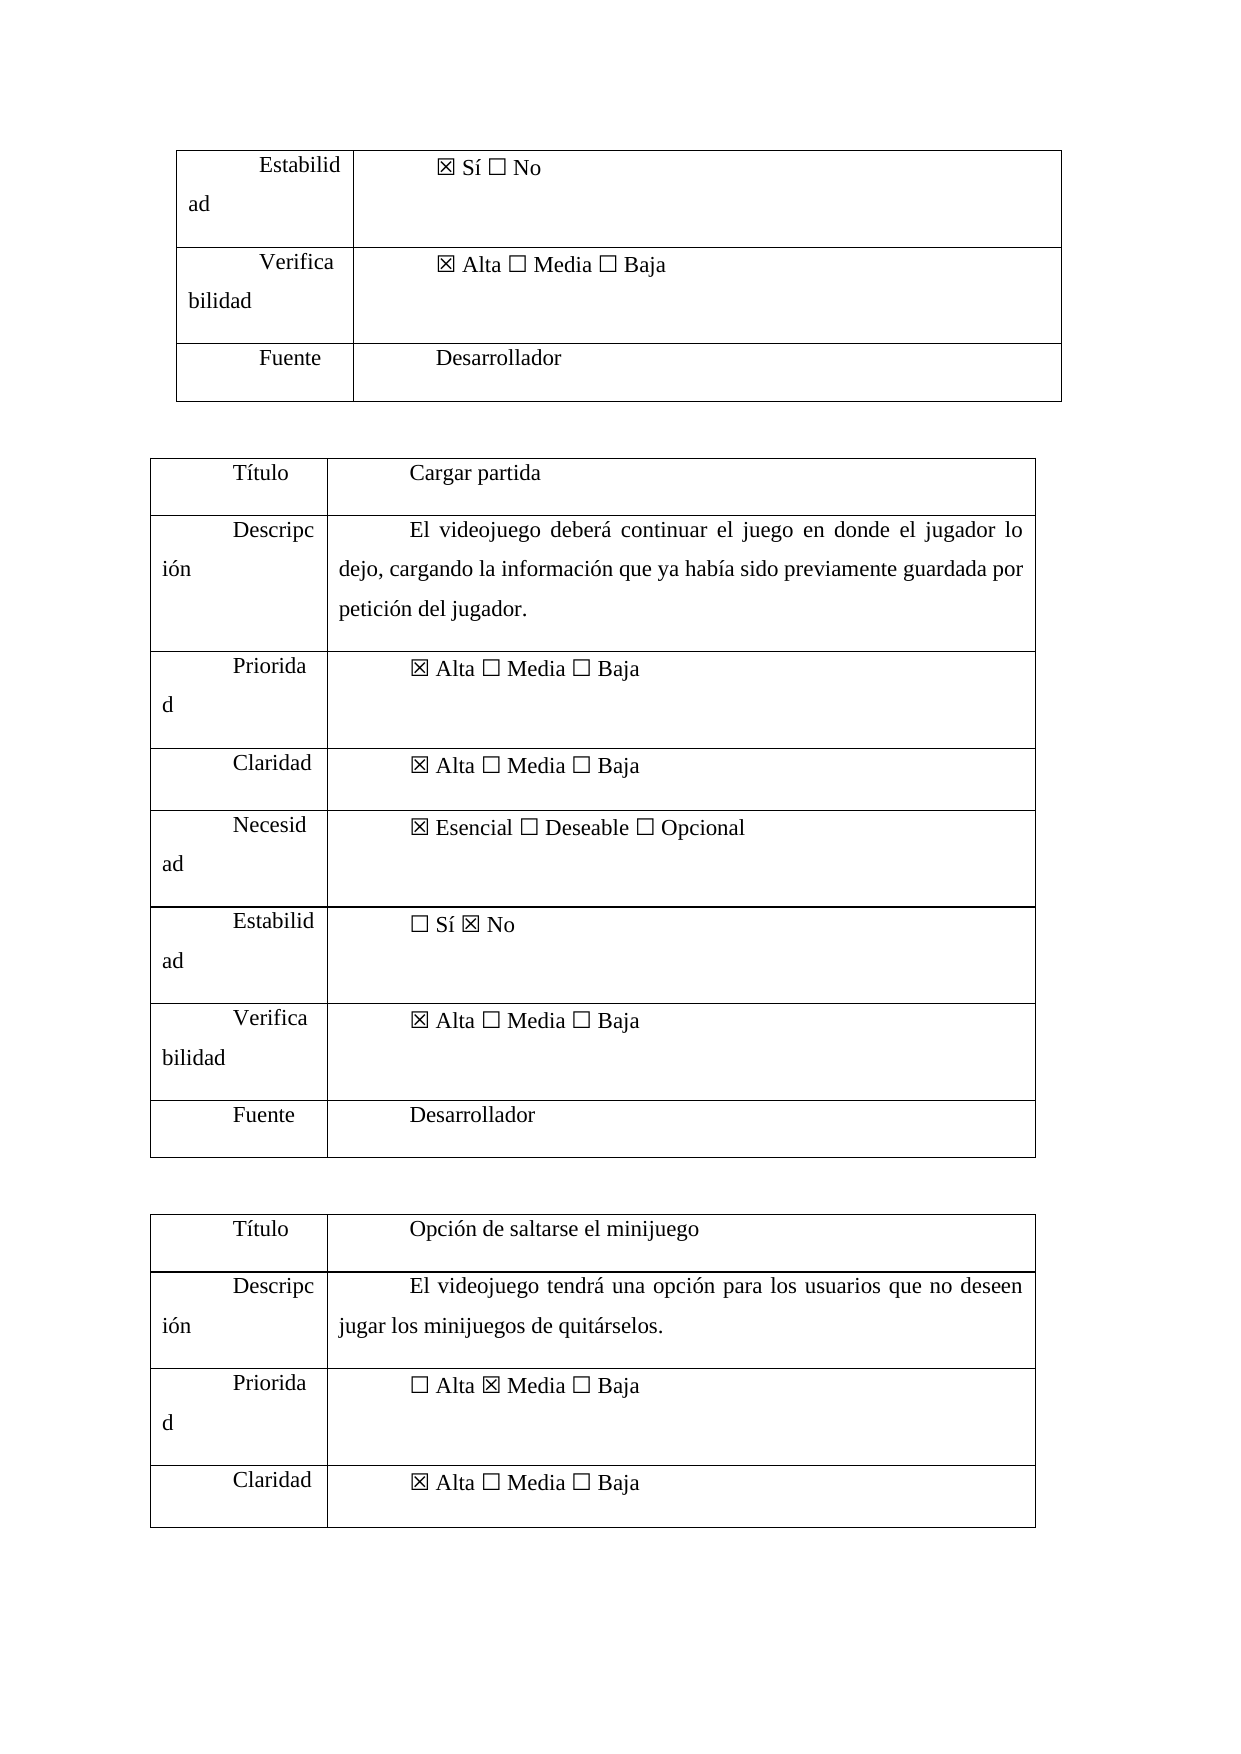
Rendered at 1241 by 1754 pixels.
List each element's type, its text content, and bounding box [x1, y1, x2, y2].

table_cell Claridad [151, 1466, 327, 1527]
table_cell Estabilidad [151, 908, 327, 1003]
table_cell Fuente [151, 1101, 327, 1157]
table_cell ☒ Sí ☐ No [354, 151, 1061, 247]
table_cell Prioridad [151, 1369, 327, 1465]
table_cell Fuente [177, 344, 353, 401]
table_cell ☐ Alta ☒ Media ☐ Baja [328, 1369, 1035, 1465]
table_header Opción de saltarse el minijuego [328, 1215, 1035, 1271]
table_cell El videojuego tendrá una opción para los usuarios que no deseen jugar los minijuegos de quitárselos. [328, 1273, 1035, 1368]
table_cell ☒ Alta ☐ Media ☐ Baja [328, 749, 1035, 810]
table_cell Desarrollador [328, 1101, 1035, 1157]
table_cell ☒ Alta ☐ Media ☐ Baja [354, 248, 1061, 343]
table_header Título [151, 459, 327, 515]
table_cell Verificabilidad [151, 1004, 327, 1100]
table_cell ☒ Esencial ☐ Deseable ☐ Opcional [328, 811, 1035, 906]
table_cell Verificabilidad [177, 248, 353, 343]
table_header Título [151, 1215, 327, 1271]
table_cell Claridad [151, 749, 327, 810]
table_cell ☒ Alta ☐ Media ☐ Baja [328, 1004, 1035, 1100]
table_cell Prioridad [151, 652, 327, 748]
table_cell Descripción [151, 1273, 327, 1368]
table_cell ☒ Alta ☐ Media ☐ Baja [328, 652, 1035, 748]
table_cell ☒ Alta ☐ Media ☐ Baja [328, 1466, 1035, 1527]
table_cell Desarrollador [354, 344, 1061, 401]
table_cell Necesidad [151, 811, 327, 906]
table_cell Descripción [151, 516, 327, 651]
table_cell Estabilidad [177, 151, 353, 247]
table_cell ☐ Sí ☒ No [328, 908, 1035, 1003]
table_header Cargar partida [328, 459, 1035, 515]
table_cell El videojuego deberá continuar el juego en donde el jugador lo dejo, cargando la información que ya había sido previamente guardada por petición del jugador. [328, 516, 1035, 651]
